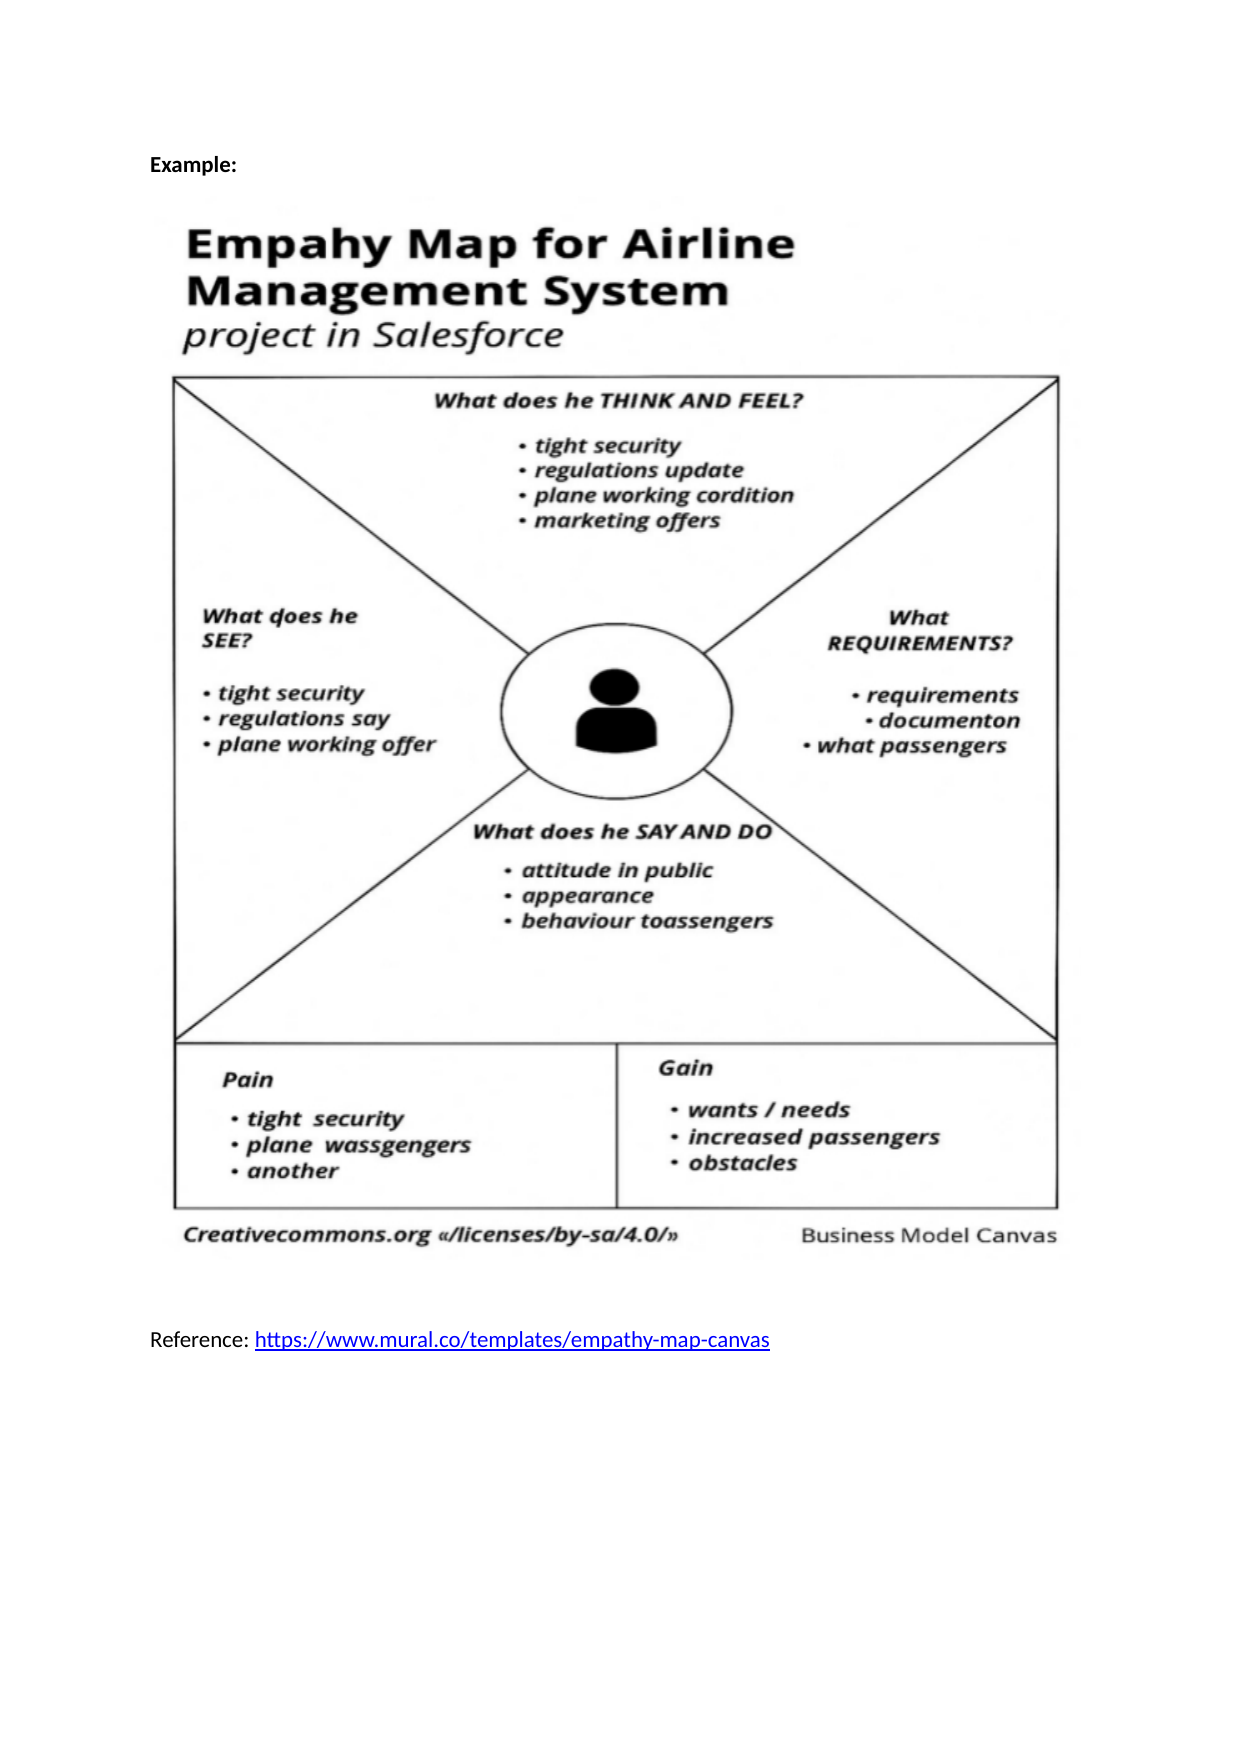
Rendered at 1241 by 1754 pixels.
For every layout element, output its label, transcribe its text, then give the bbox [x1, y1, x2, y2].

picture [150, 196, 1082, 1260]
text Example: [150, 150, 1090, 178]
text Reference: https://www.mural.co/templates/empathy-map-canvas [150, 1325, 1090, 1353]
